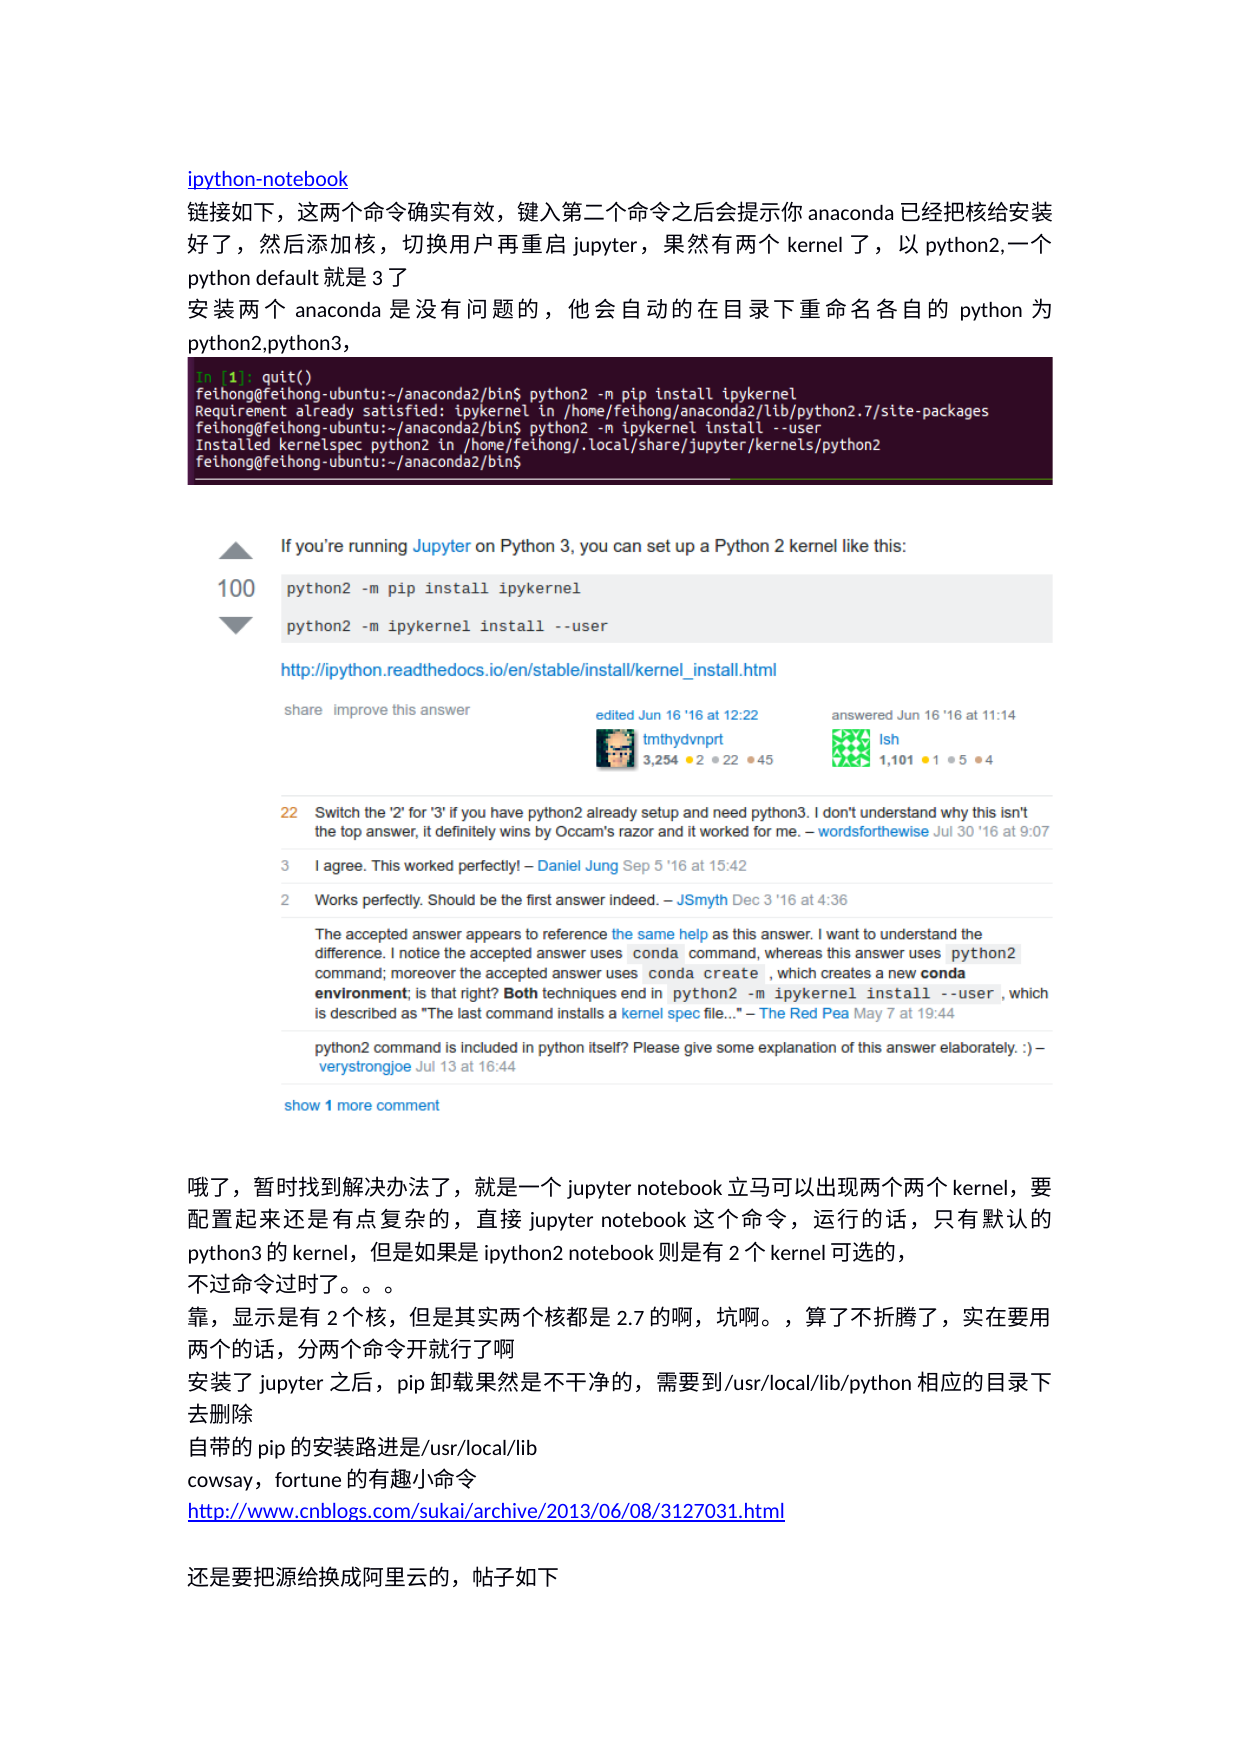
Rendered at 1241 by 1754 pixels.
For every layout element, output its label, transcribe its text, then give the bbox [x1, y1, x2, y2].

text 安装两个anaconda是没有问题的，他会自动的在目录下重命名各自的python为python2,python3， [187, 292, 1053, 357]
text 哦了，暂时找到解决办法了，就是一个jupyter notebook立马可以出现两个两个kernel，要配置起来还是有点复杂的，直接jupyter notebook这个命令，运行的话，只有默认的python3的kernel，但是如果是ipython2 notebook则是有2个kernel可选的， [187, 1169, 1053, 1267]
picture [187, 519, 1053, 1113]
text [187, 162, 1053, 194]
picture [187, 357, 1053, 485]
text 靠，显示是有2个核，但是其实两个核都是2.7的啊，坑啊。，算了不折腾了，实在要用两个的话，分两个命令开就行了啊 [187, 1299, 1053, 1364]
text 不过命令过时了。。。 [187, 1267, 1053, 1299]
text 还是要把源给换成阿里云的，帖子如下 [187, 1559, 1053, 1592]
text http://www.cnblogs.com/sukai/archive/2013/06/08/3127031.html [187, 1494, 1053, 1527]
text 链接如下，这两个命令确实有效，键入第二个命令之后会提示你anaconda已经把核给安装好了，然后添加核，切换用户再重启jupyter，果然有两个kernel了，以python2,一个python default就是3了 [187, 194, 1053, 292]
text cowsay，fortune的有趣小命令 [187, 1462, 1053, 1494]
text 安装了jupyter之后，pip卸载果然是不干净的，需要到/usr/local/lib/python相应的目录下去删除 [187, 1364, 1053, 1429]
text 自带的pip的安装路进是/usr/local/lib [187, 1429, 1053, 1462]
